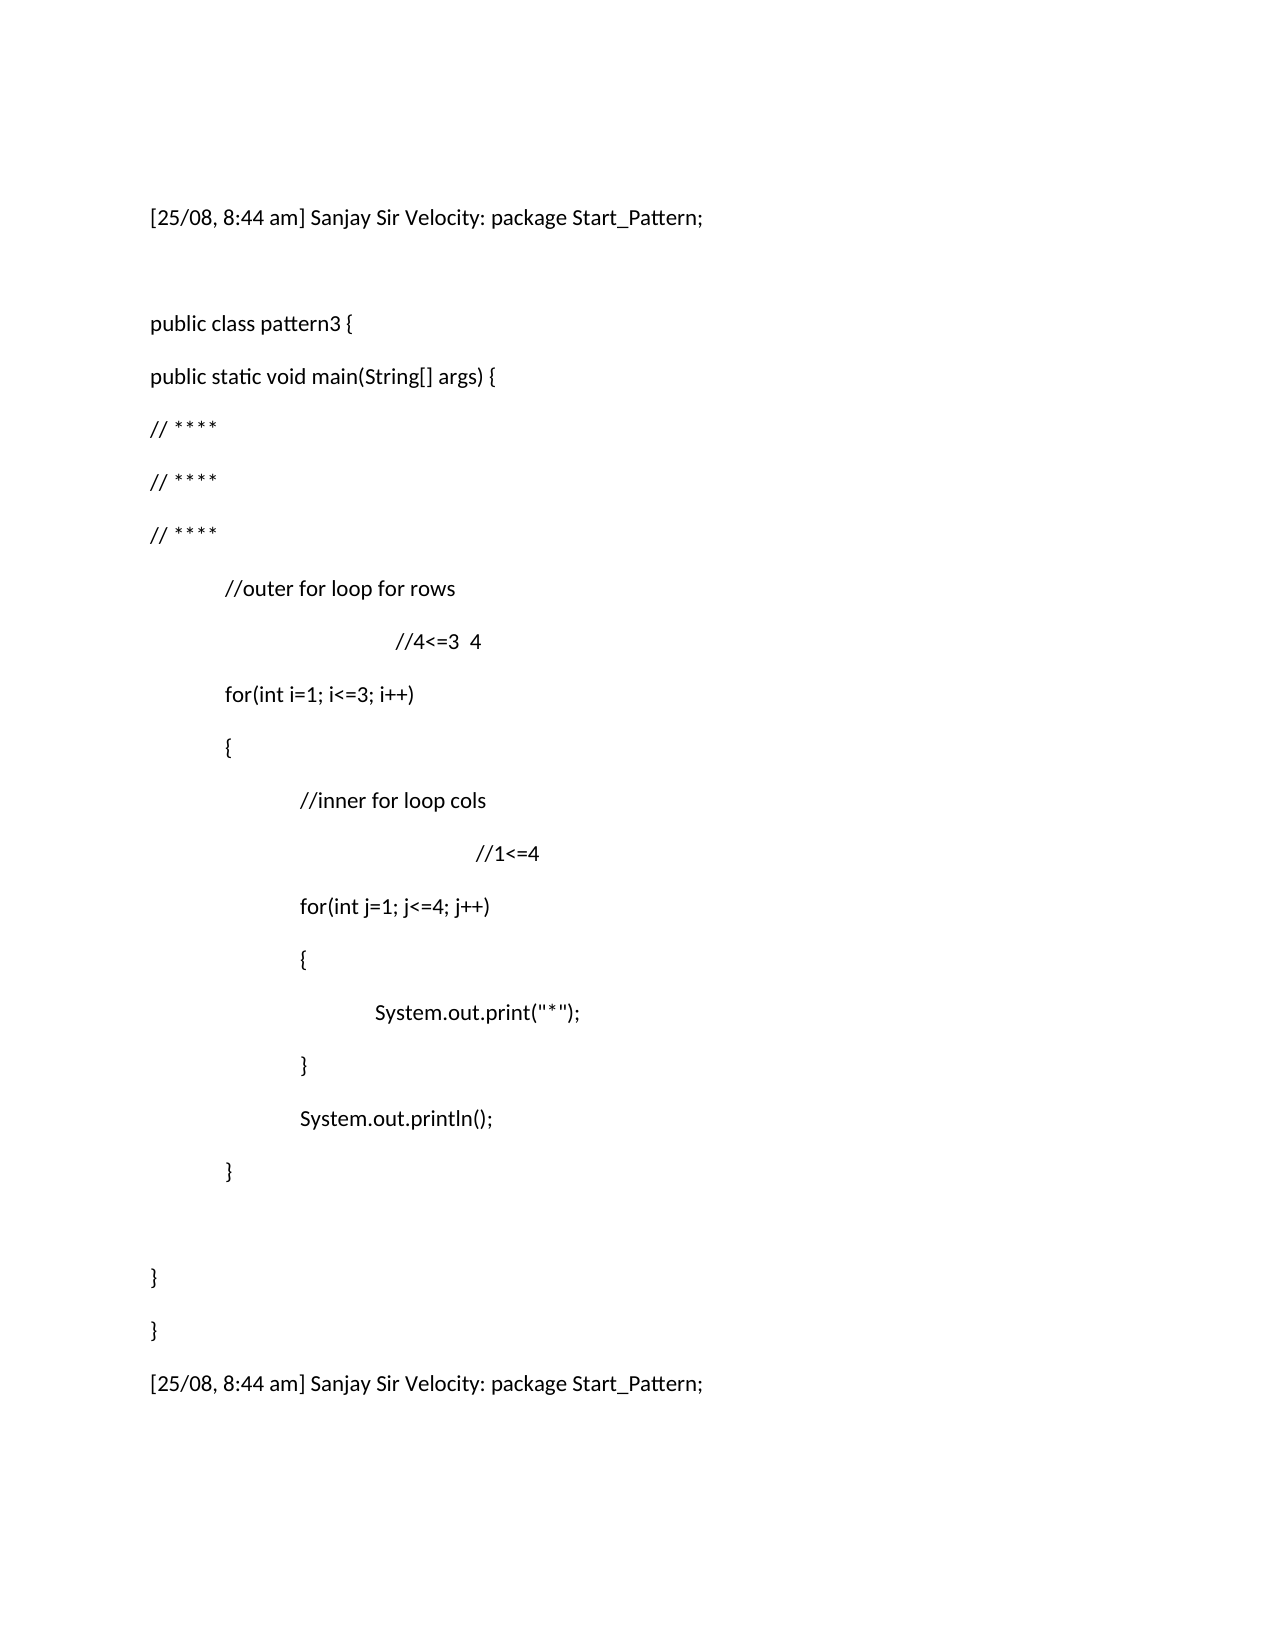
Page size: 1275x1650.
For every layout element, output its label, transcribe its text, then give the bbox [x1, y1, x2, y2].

text //1<=4 [150, 839, 1125, 867]
text public static void main(String[] args) { [150, 362, 1125, 390]
text [25/08, 8:44 am] Sanjay Sir Velocity: package Start_Pattern; [150, 203, 1125, 231]
text [25/08, 8:44 am] Sanjay Sir Velocity: package Start_Pattern; [150, 1369, 1125, 1397]
text } [150, 1157, 1125, 1185]
text //inner for loop cols [150, 786, 1125, 814]
text { [150, 733, 1125, 761]
text public class pattern3 { [150, 309, 1125, 337]
text System.out.print("*"); [150, 998, 1125, 1026]
text for(int i=1; i<=3; i++) [150, 680, 1125, 708]
text { [150, 945, 1125, 973]
text //4<=3 4 [150, 627, 1125, 655]
text } [150, 1263, 1125, 1291]
text System.out.println(); [150, 1104, 1125, 1132]
text for(int j=1; j<=4; j++) [150, 892, 1125, 920]
text // **** [150, 468, 1125, 496]
text } [150, 1051, 1125, 1079]
text //outer for loop for rows [150, 574, 1125, 602]
text // **** [150, 521, 1125, 549]
text } [150, 1316, 1125, 1344]
text // **** [150, 415, 1125, 443]
